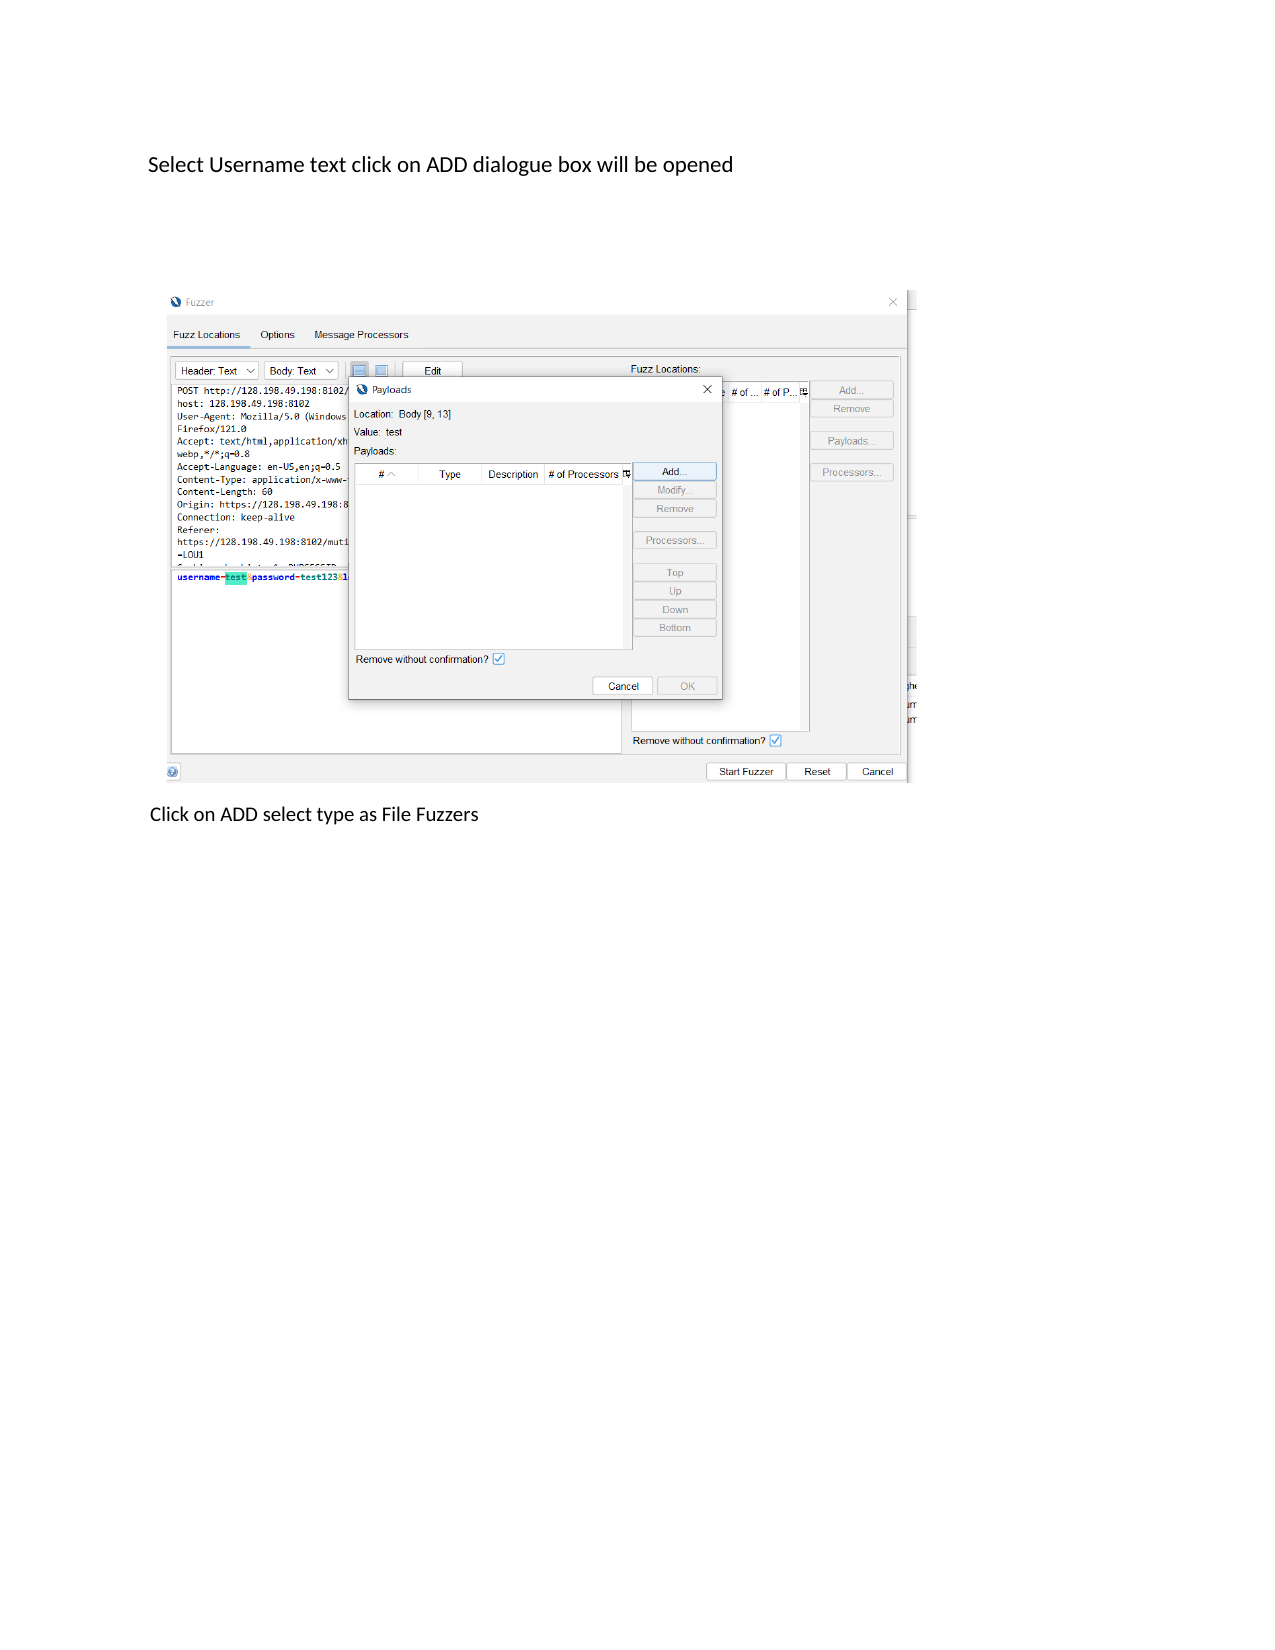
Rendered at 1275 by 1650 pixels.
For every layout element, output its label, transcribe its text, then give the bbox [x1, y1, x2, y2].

text Select Username text click on ADD dialogue box will be opened [148, 150, 1127, 178]
text Click on ADD select type as File Fuzzers [150, 802, 1125, 827]
